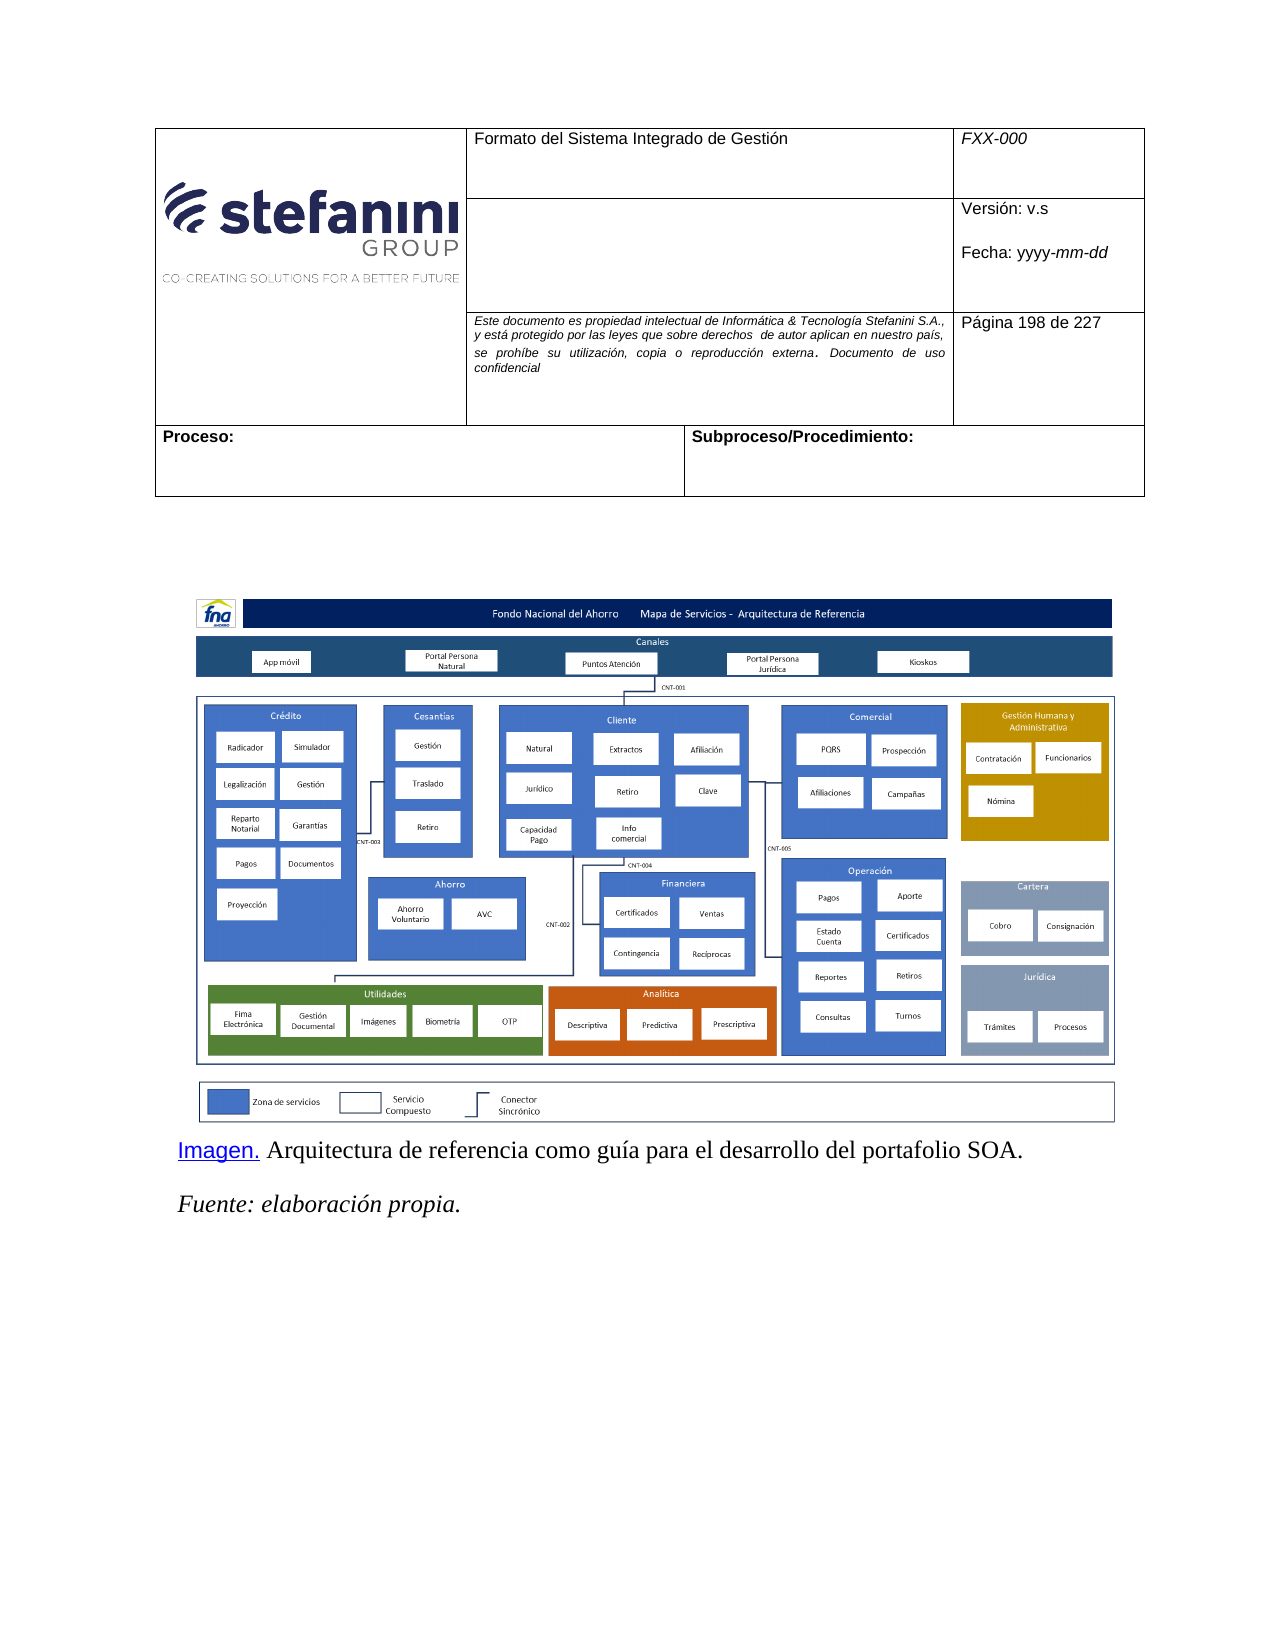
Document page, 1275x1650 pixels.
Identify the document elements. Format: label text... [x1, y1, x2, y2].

text Imagen. Arquitectura de referencia como guía para el desarrollo del portafolio SOA. [177, 1135, 1098, 1164]
picture [196, 599, 1115, 1123]
picture [162, 182, 460, 286]
text Fuente: elaboración propia. [177, 1189, 1098, 1218]
